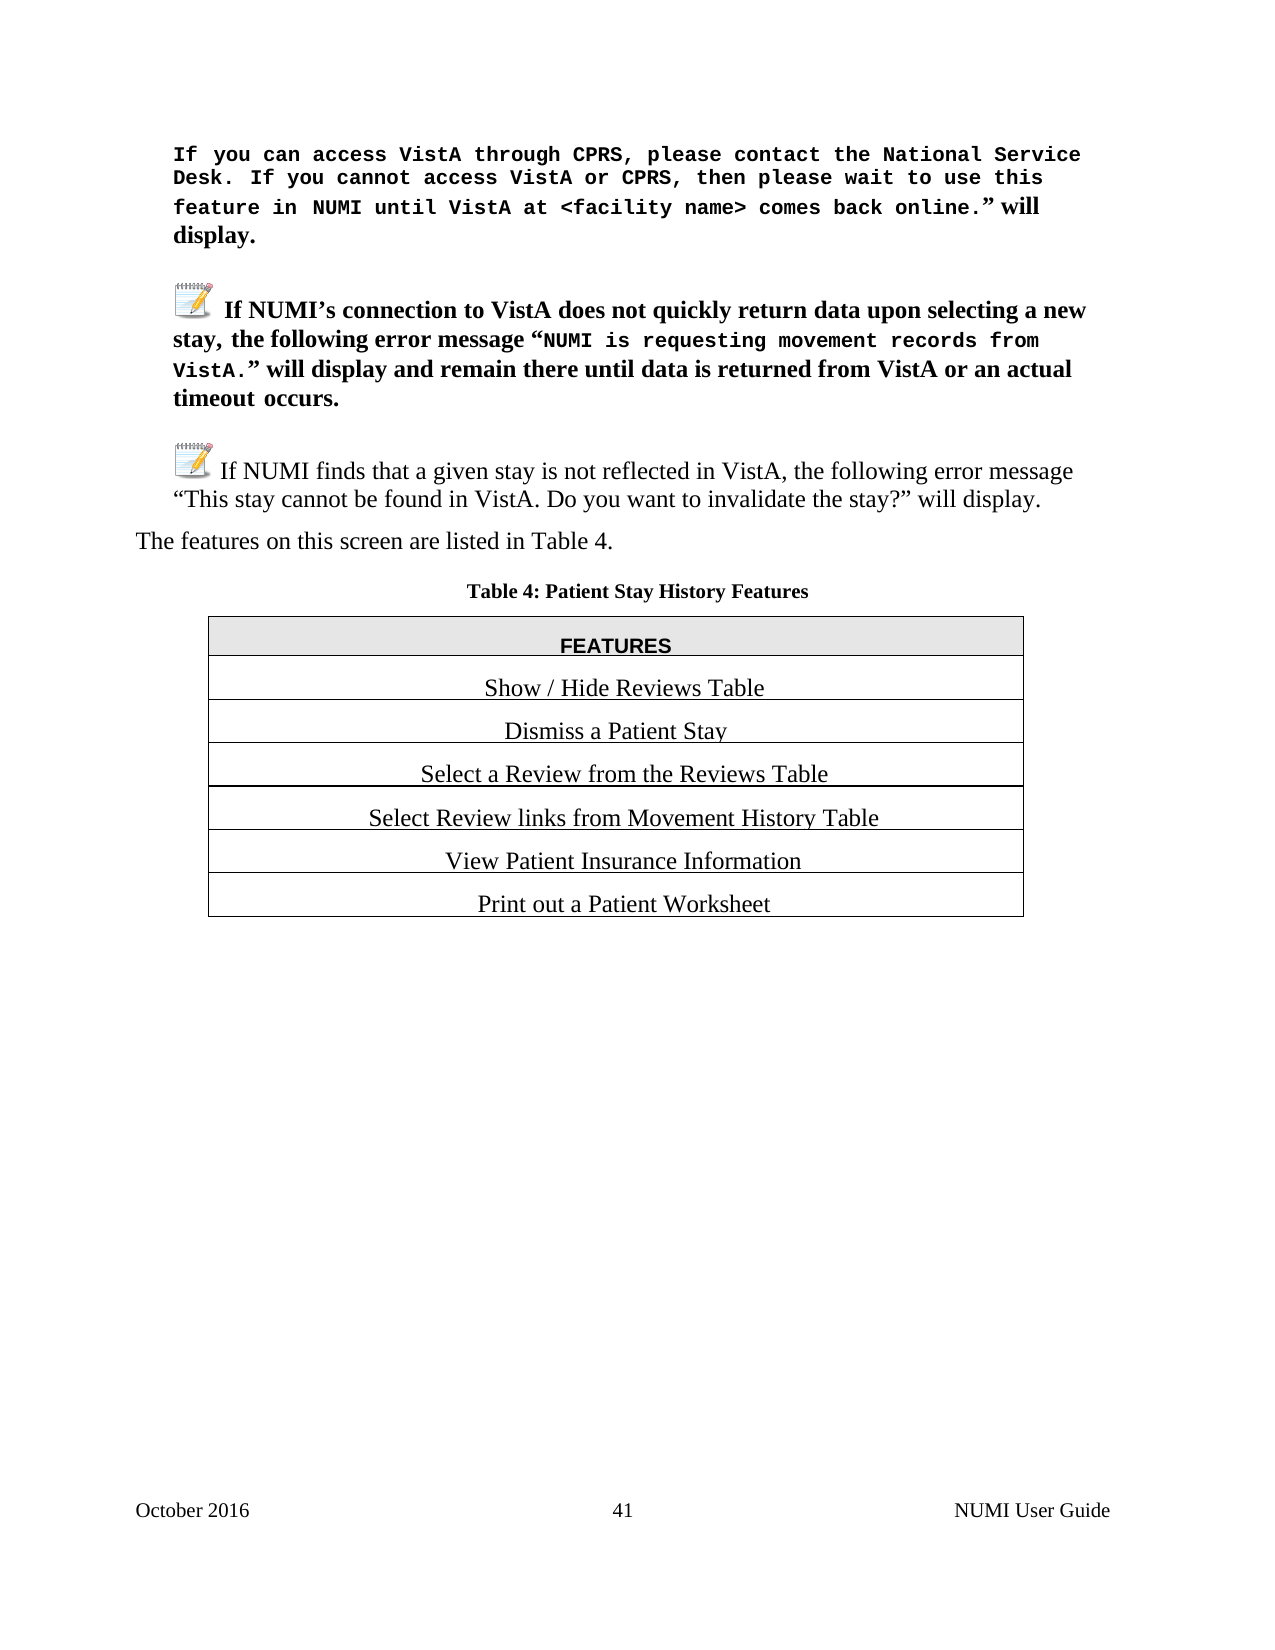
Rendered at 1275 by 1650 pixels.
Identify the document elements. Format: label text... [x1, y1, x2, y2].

text The features on this screen are listed in Table 4. [135, 526, 1139, 554]
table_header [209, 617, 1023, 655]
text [173, 144, 1119, 249]
text Table 4: Patient Stay History Features [135, 579, 1139, 603]
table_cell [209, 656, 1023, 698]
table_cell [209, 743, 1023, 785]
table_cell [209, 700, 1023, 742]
text If NUMI’s connection to VistA does not quickly return data upon selecting a new stay, the following error message “NUMI is requesting movement records from VistA.” will display and remain there until data is returned from VistA or an actual timeout occurs. [173, 278, 1128, 412]
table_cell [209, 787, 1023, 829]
text If NUMI finds that a given stay is not reflected in VistA, the following error message “This stay cannot be found in VistA. Do you want to invalidate the stay?” will display. [173, 438, 1128, 513]
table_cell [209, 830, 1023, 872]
picture [172, 278, 214, 319]
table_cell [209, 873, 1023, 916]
picture [172, 438, 214, 479]
